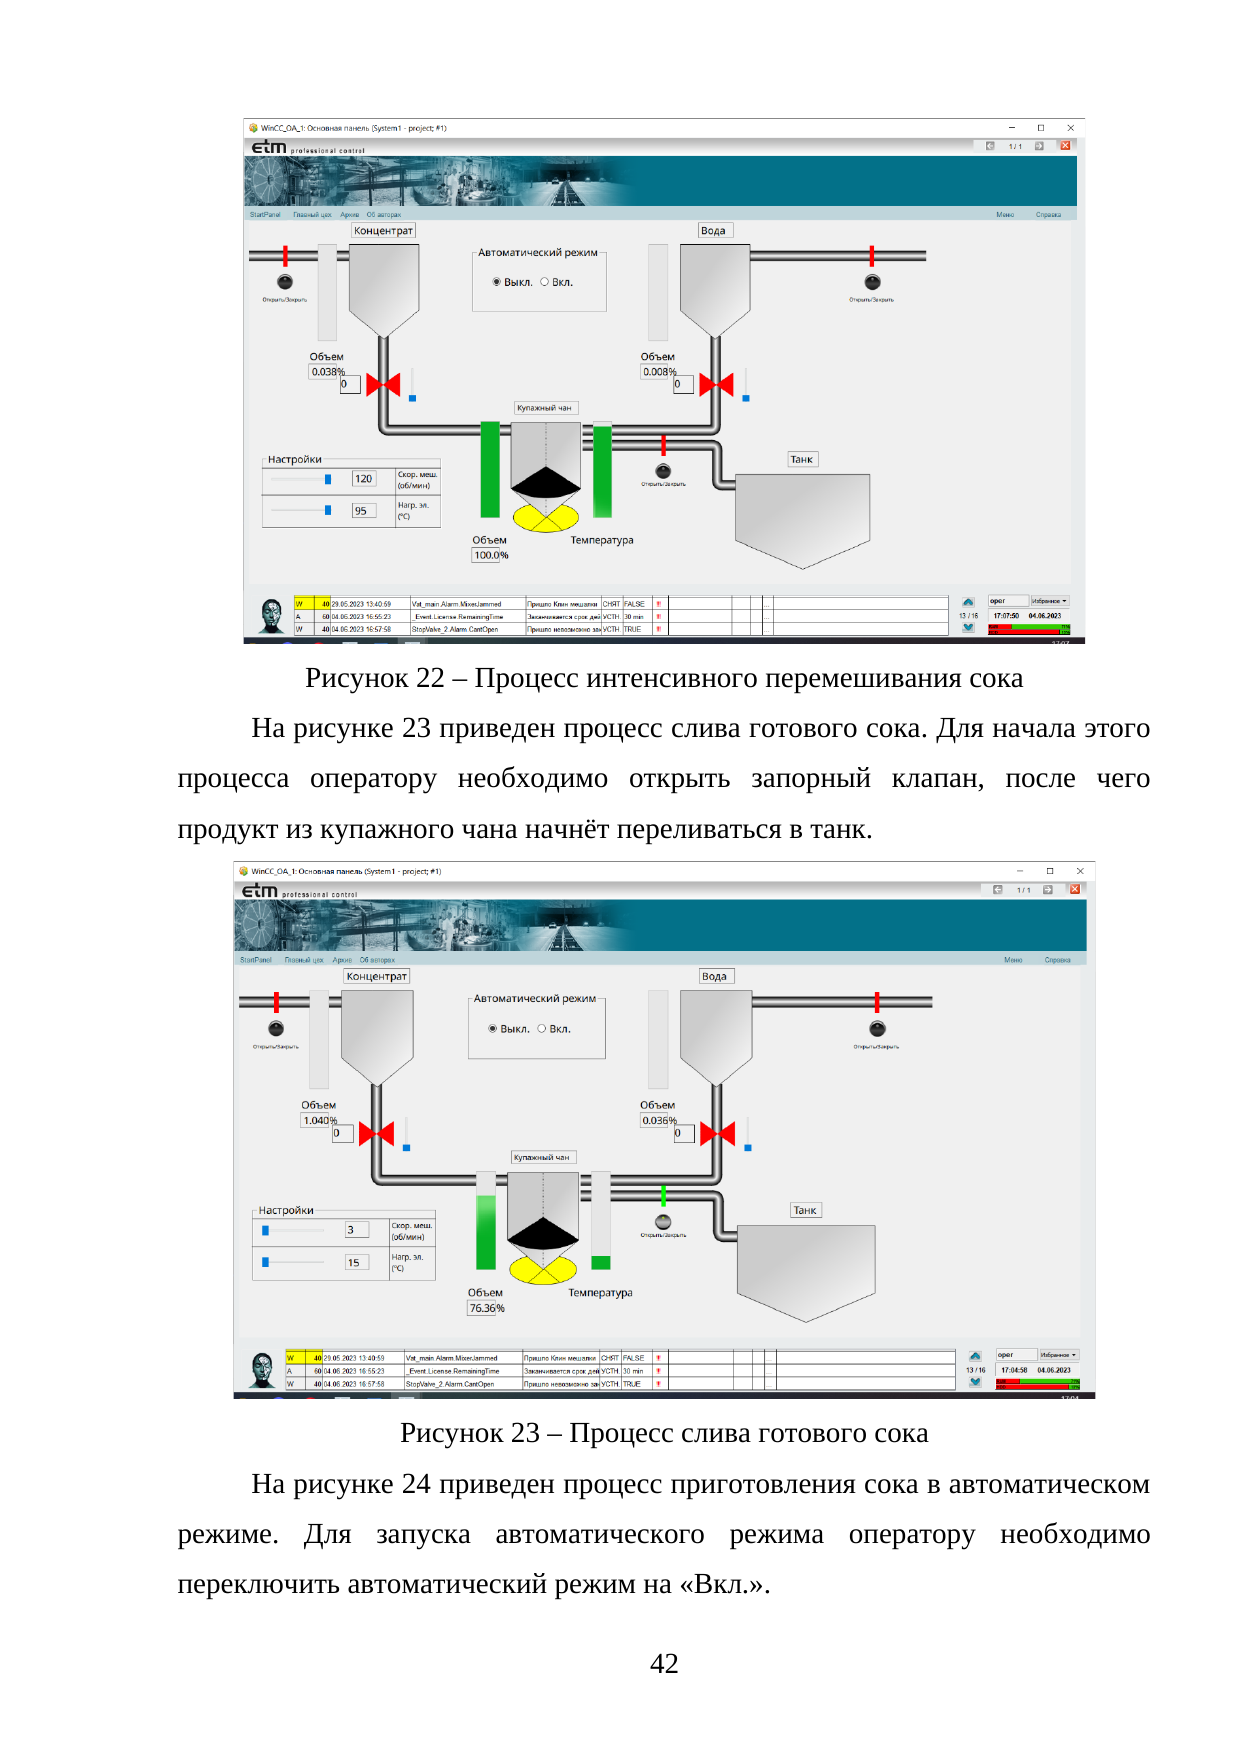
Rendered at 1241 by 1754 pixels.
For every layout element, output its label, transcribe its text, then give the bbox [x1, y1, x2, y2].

picture [243, 118, 1086, 644]
picture [233, 861, 1096, 1399]
text На рисунке 24 приведен процесс приготовления сока в автоматическом режиме. Для запуска автоматического режима оператору необходимо переключить автоматический режим на «Вкл.». [177, 1466, 1152, 1600]
text На рисунке 23 приведен процесс слива готового сока. Для начала этого процесса оператору необходимо открыть запорный клапан, после чего продукт из купажного чана начнёт переливаться в танк. [177, 710, 1152, 844]
